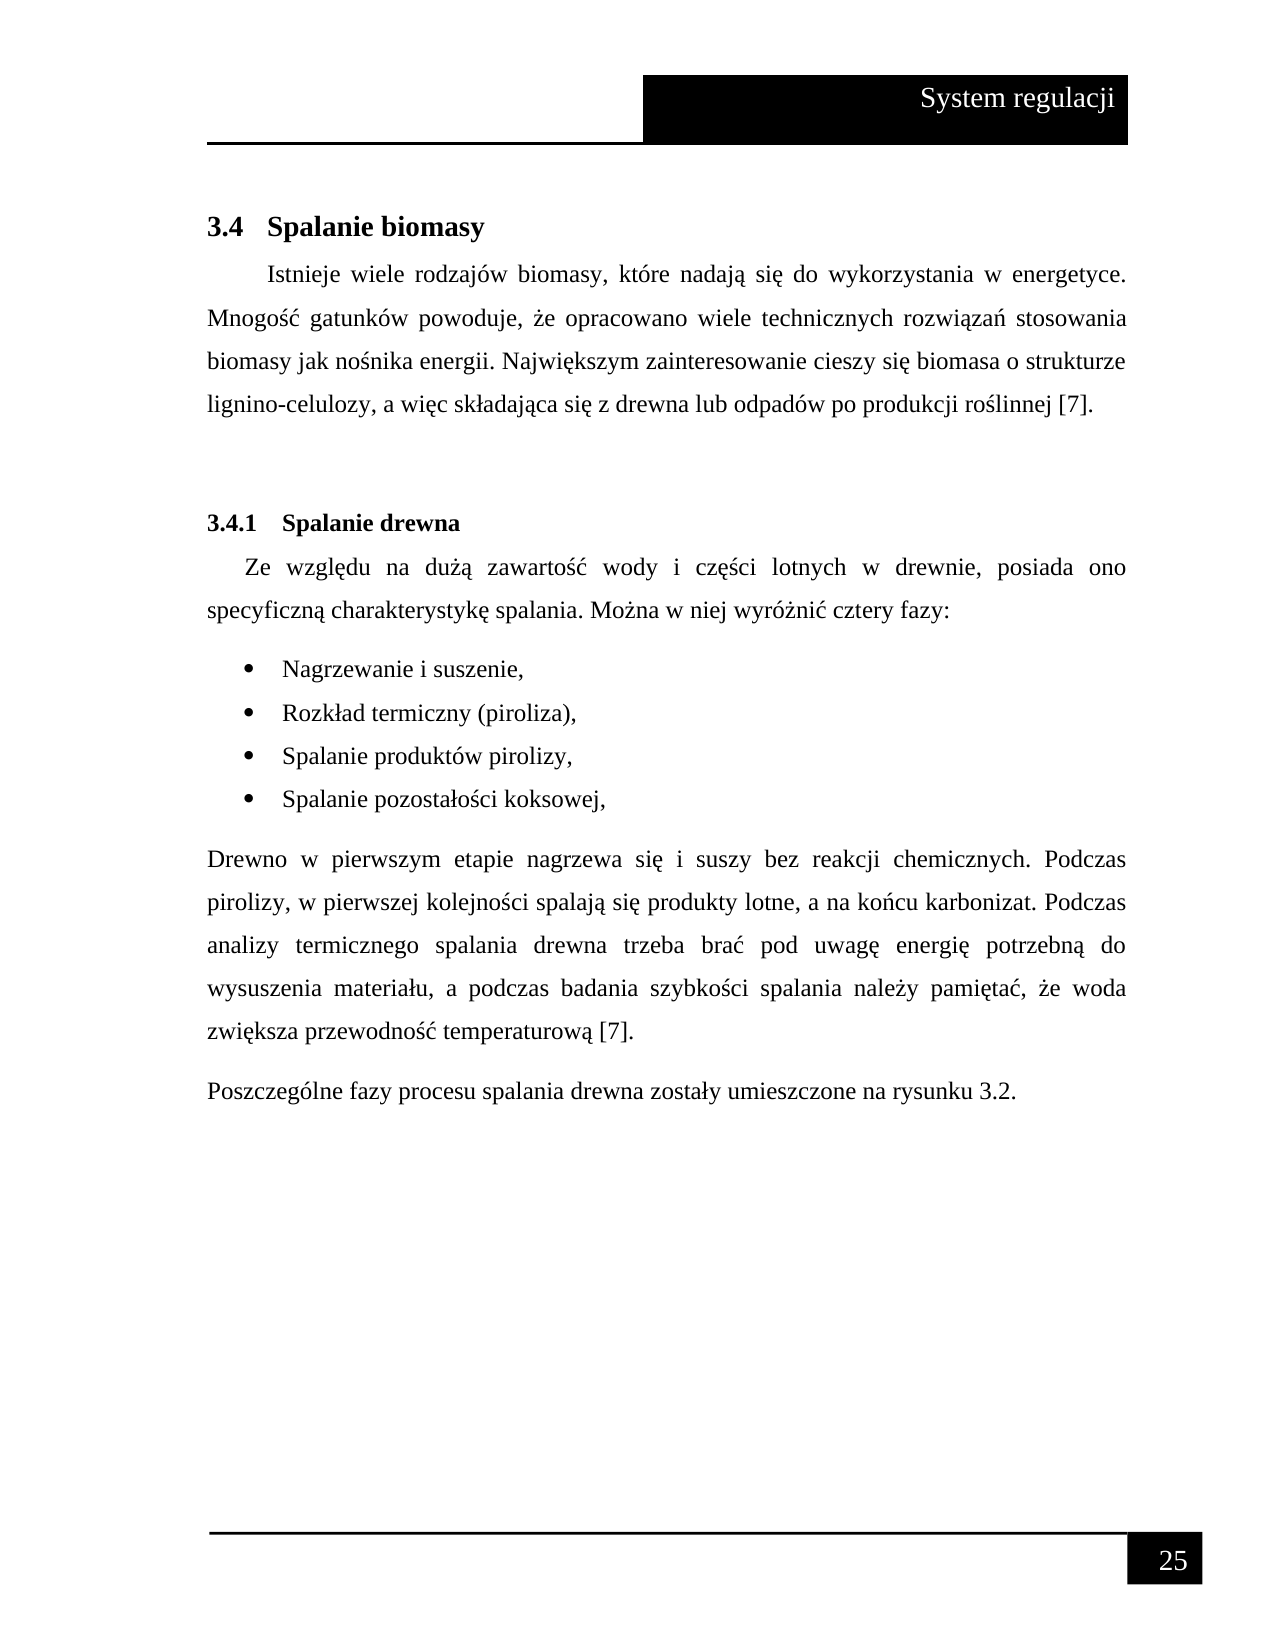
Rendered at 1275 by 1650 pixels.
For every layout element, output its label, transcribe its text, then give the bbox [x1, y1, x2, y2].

list Spalanie produktów pirolizy, [244, 741, 1127, 769]
list Spalanie pozostałości koksowej, [244, 784, 1127, 813]
text Istnieje wiele rodzajów biomasy, które nadają się do wykorzystania w energetyce. Mnogość gatunków powoduje, że opracowano wiele technicznych rozwiązań stosowania biomasy jak nośnika energii. Największym zainteresowanie cieszy się biomasa o strukturze lignino-celulozy, a więc składająca się z drewna lub odpadów po produkcji roślinnej [7]. [207, 259, 1127, 418]
text Ze względu na dużą zawartość wody i części lotnych w drewnie, posiada ono specyficzną charakterystykę spalania. Można w niej wyróżnić cztery fazy: [207, 552, 1127, 623]
text Drewno w pierwszym etapie nagrzewa się i suszy bez reakcji chemicznych. Podczas pirolizy, w pierwszej kolejności spalają się produkty lotne, a na końcu karbonizat. Podczas analizy termicznego spalania drewna trzeba brać pod uwagę energię potrzebną do wysuszenia materiału, a podczas badania szybkości spalania należy pamiętać, że woda zwiększa przewodność temperaturową [7]. [207, 844, 1127, 1045]
subtitle Spalanie biomasy [207, 209, 1127, 243]
list Nagrzewanie i suszenie, [244, 654, 1127, 683]
list Rozkład termiczny (piroliza), [244, 698, 1127, 726]
subtitle Spalanie drewna [207, 508, 1127, 537]
text Poszczególne fazy procesu spalania drewna zostały umieszczone na rysunku 3.2. [207, 1076, 1127, 1105]
